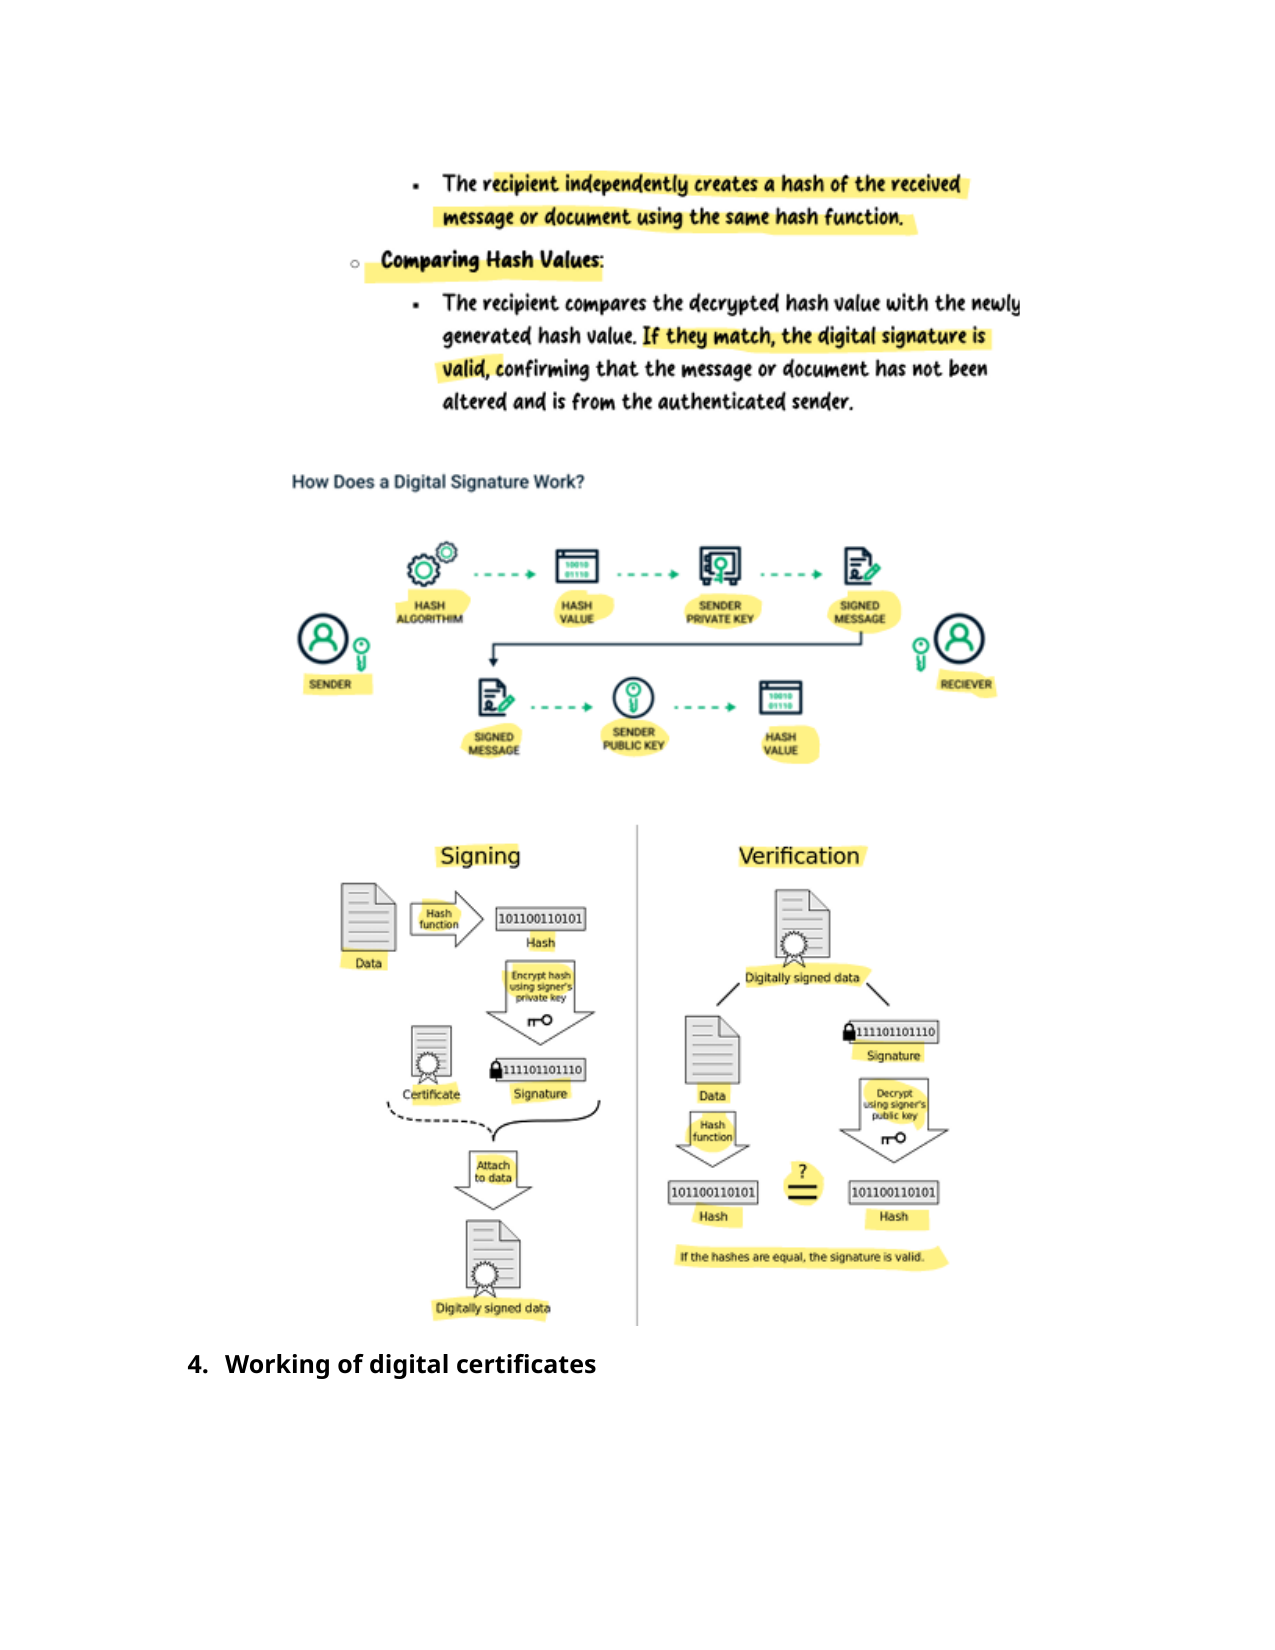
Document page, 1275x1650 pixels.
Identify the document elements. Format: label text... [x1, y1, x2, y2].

list Working of digital certificates [187, 1347, 1125, 1381]
picture [255, 150, 1020, 1326]
